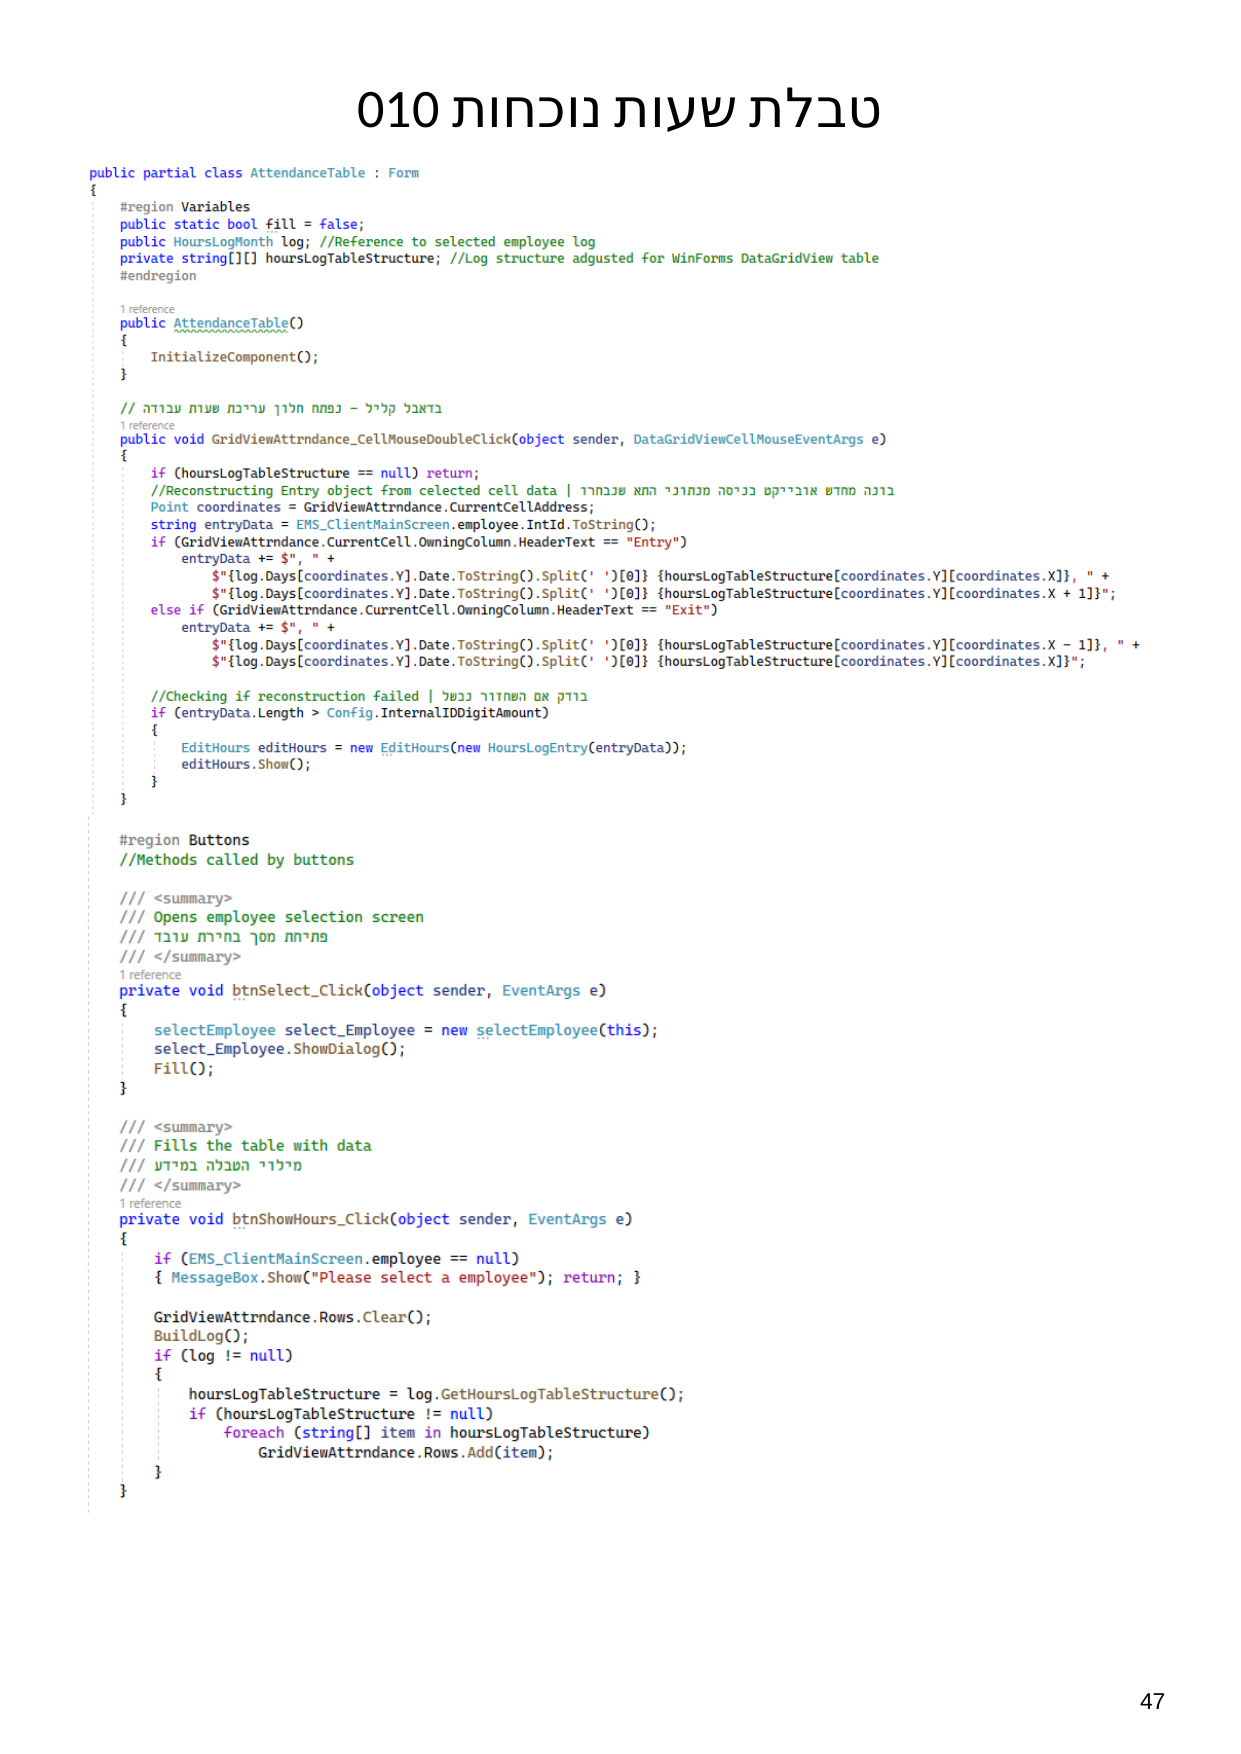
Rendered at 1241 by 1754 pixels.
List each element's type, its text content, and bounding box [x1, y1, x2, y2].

text טבלת שעות נוכחות 010 [75, 75, 1165, 141]
picture [75, 163, 1166, 815]
picture [75, 816, 1166, 1516]
